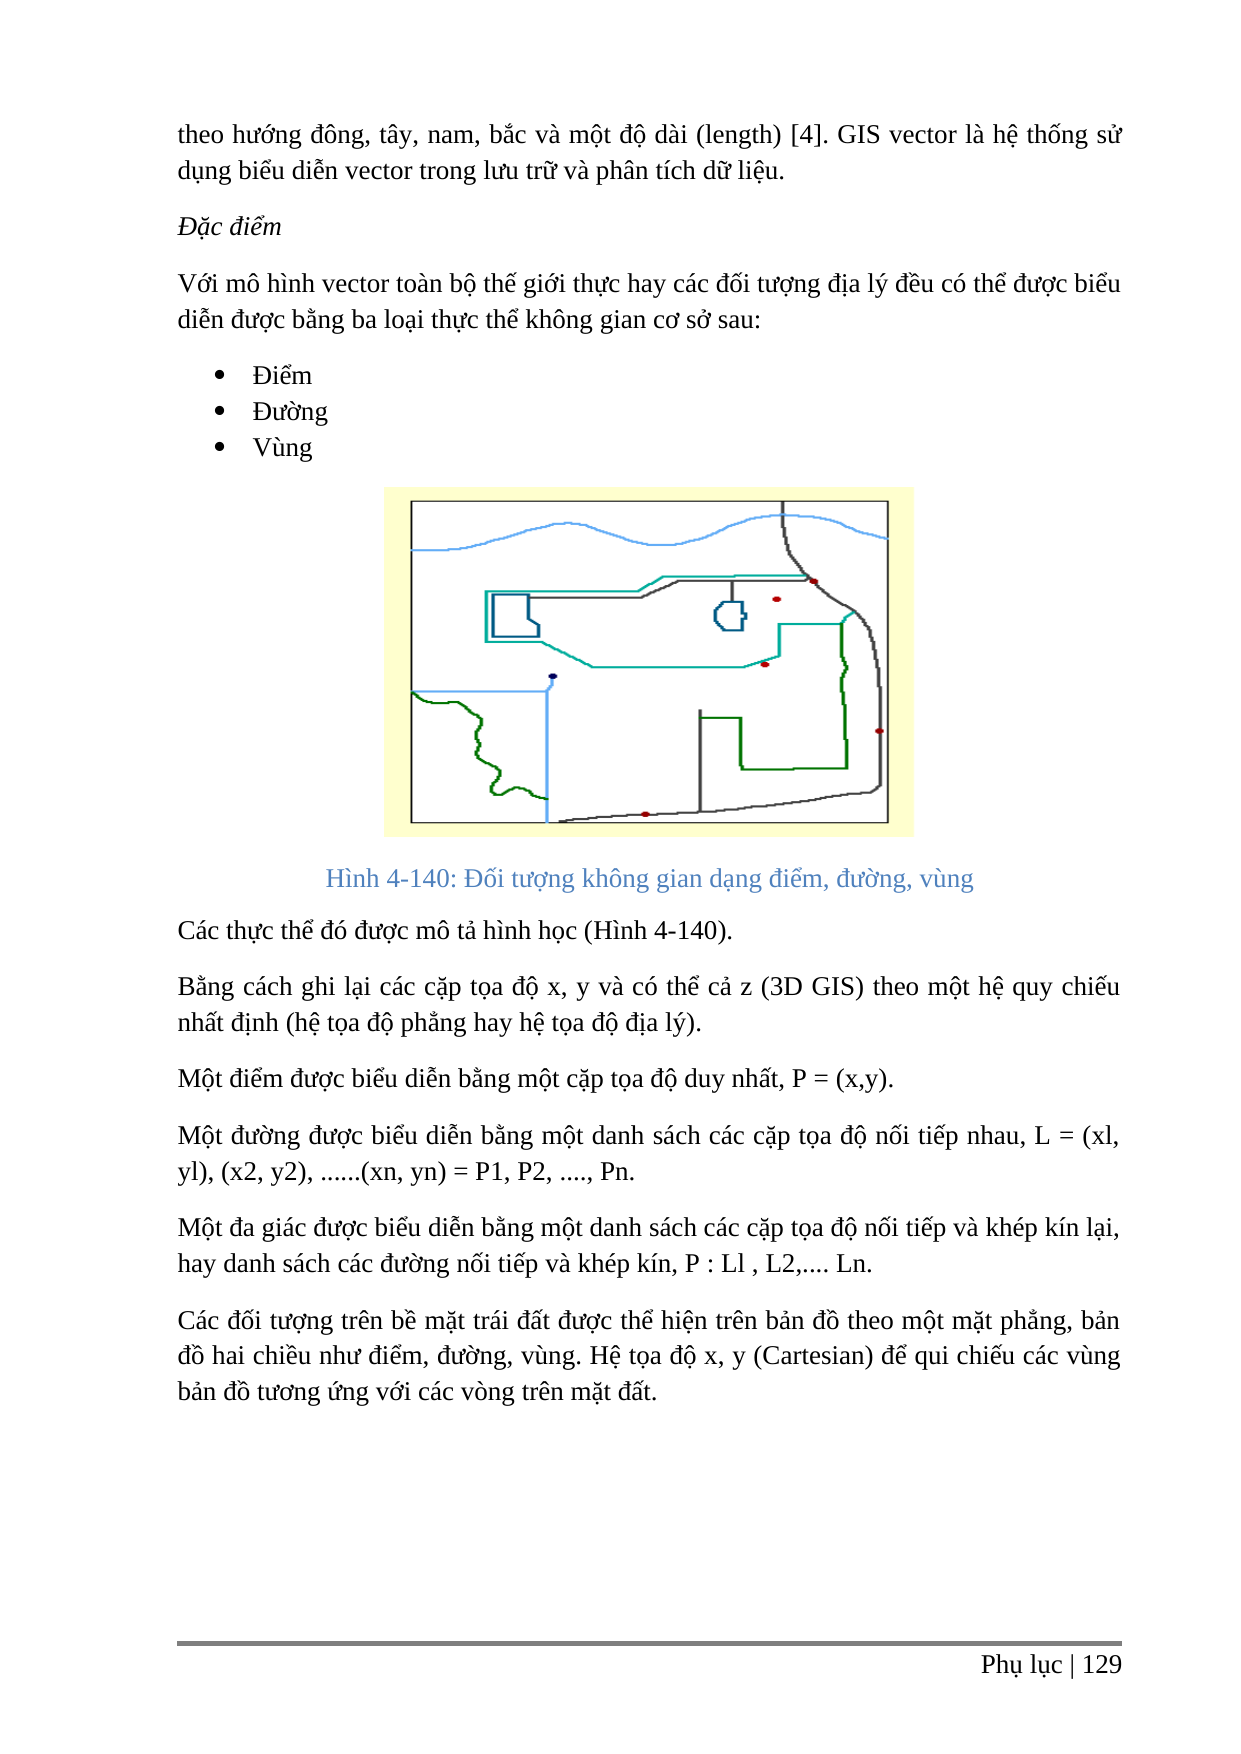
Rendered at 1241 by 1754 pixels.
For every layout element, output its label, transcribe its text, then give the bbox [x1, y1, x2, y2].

text Một đường được biểu diễn bằng một danh sách các cặp tọa độ nối tiếp nhau, L = (xl, yl), (x2, y2), ......(xn, yn) = P1, P2, ...., Pn. [177, 1119, 1122, 1186]
text Một điểm được biểu diễn bằng một cặp tọa độ duy nhất, P = (x,y). [177, 1063, 1122, 1094]
text Đặc điểm [177, 210, 1122, 242]
text Với mô hình vector toàn bộ thế giới thực hay các đối tượng địa lý đều có thể được biểu diễn được bằng ba loại thực thể không gian cơ sở sau: [177, 267, 1122, 334]
picture [384, 487, 916, 837]
text Các đối tượng trên bề mặt trái đất được thể hiện trên bản đồ theo một mặt phẳng, bản đồ hai chiều như điểm, đường, vùng. Hệ tọa độ x, y (Cartesian) để qui chiếu các vùng bản đồ tương ứng với các vòng trên mặt đất. [177, 1304, 1122, 1406]
list Điểm [215, 359, 1122, 391]
list Vùng [215, 431, 1122, 462]
text Bằng cách ghi lại các cặp tọa độ x, y và có thể cả z (3D GIS) theo một hệ quy chiếu nhất định (hệ tọa độ phẳng hay hệ tọa độ địa lý). [177, 970, 1122, 1037]
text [177, 118, 1122, 185]
text Một đa giác được biểu diễn bằng một danh sách các cặp tọa độ nối tiếp và khép kín lại, hay danh sách các đường nối tiếp và khép kín, P : Ll , L2,.... Ln. [177, 1211, 1122, 1278]
list Đường [215, 395, 1122, 426]
